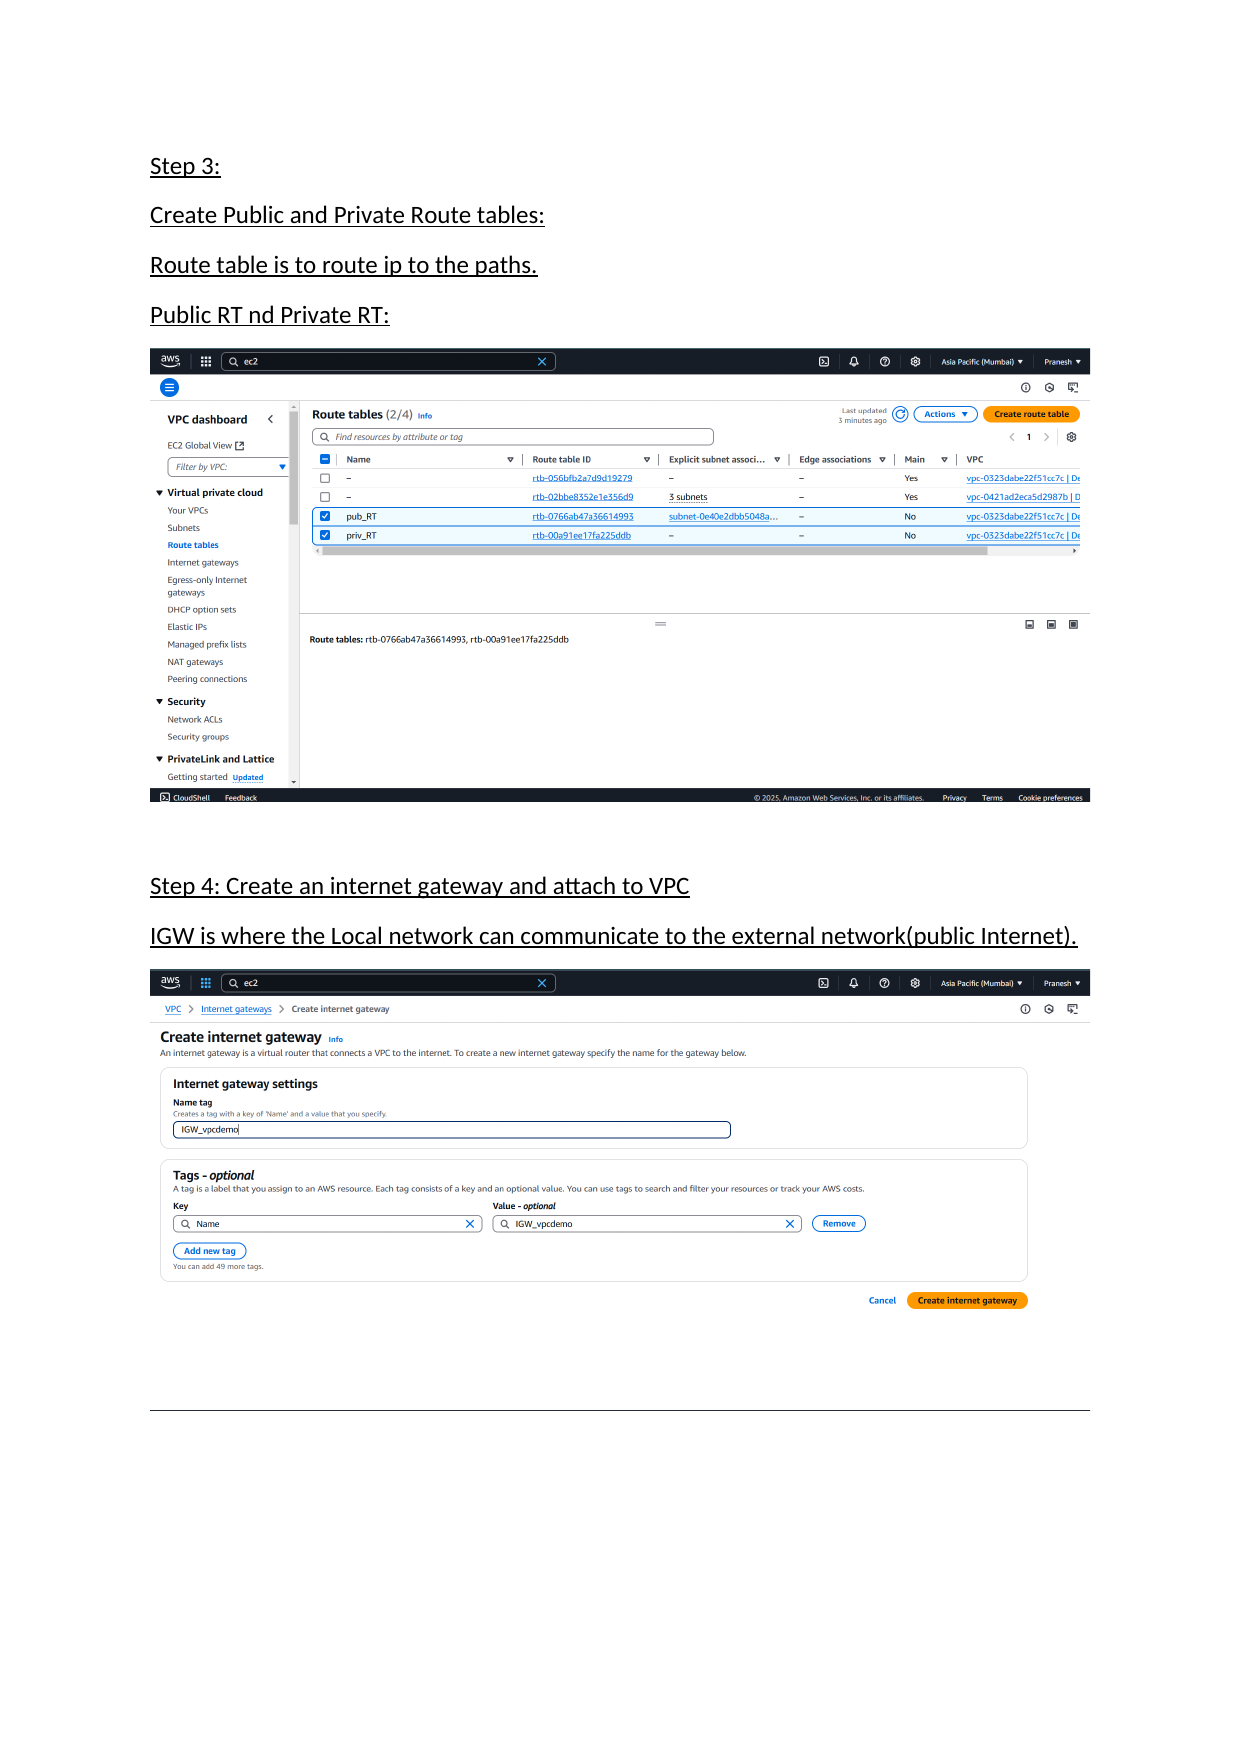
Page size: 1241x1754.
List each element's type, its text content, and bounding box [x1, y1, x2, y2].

text IGW is where the Local network can communicate to the external network(public Internet). [150, 920, 1090, 950]
picture [150, 969, 1091, 1411]
text Step 3: [150, 150, 1090, 181]
text Route table is to route ip to the paths. [150, 249, 1090, 280]
text Step 4: Create an internet gateway and attach to VPC [150, 870, 1090, 901]
text Public RT nd Private RT: [150, 299, 1090, 329]
picture [150, 348, 1091, 802]
text Create Public and Private Route tables: [150, 199, 1090, 230]
